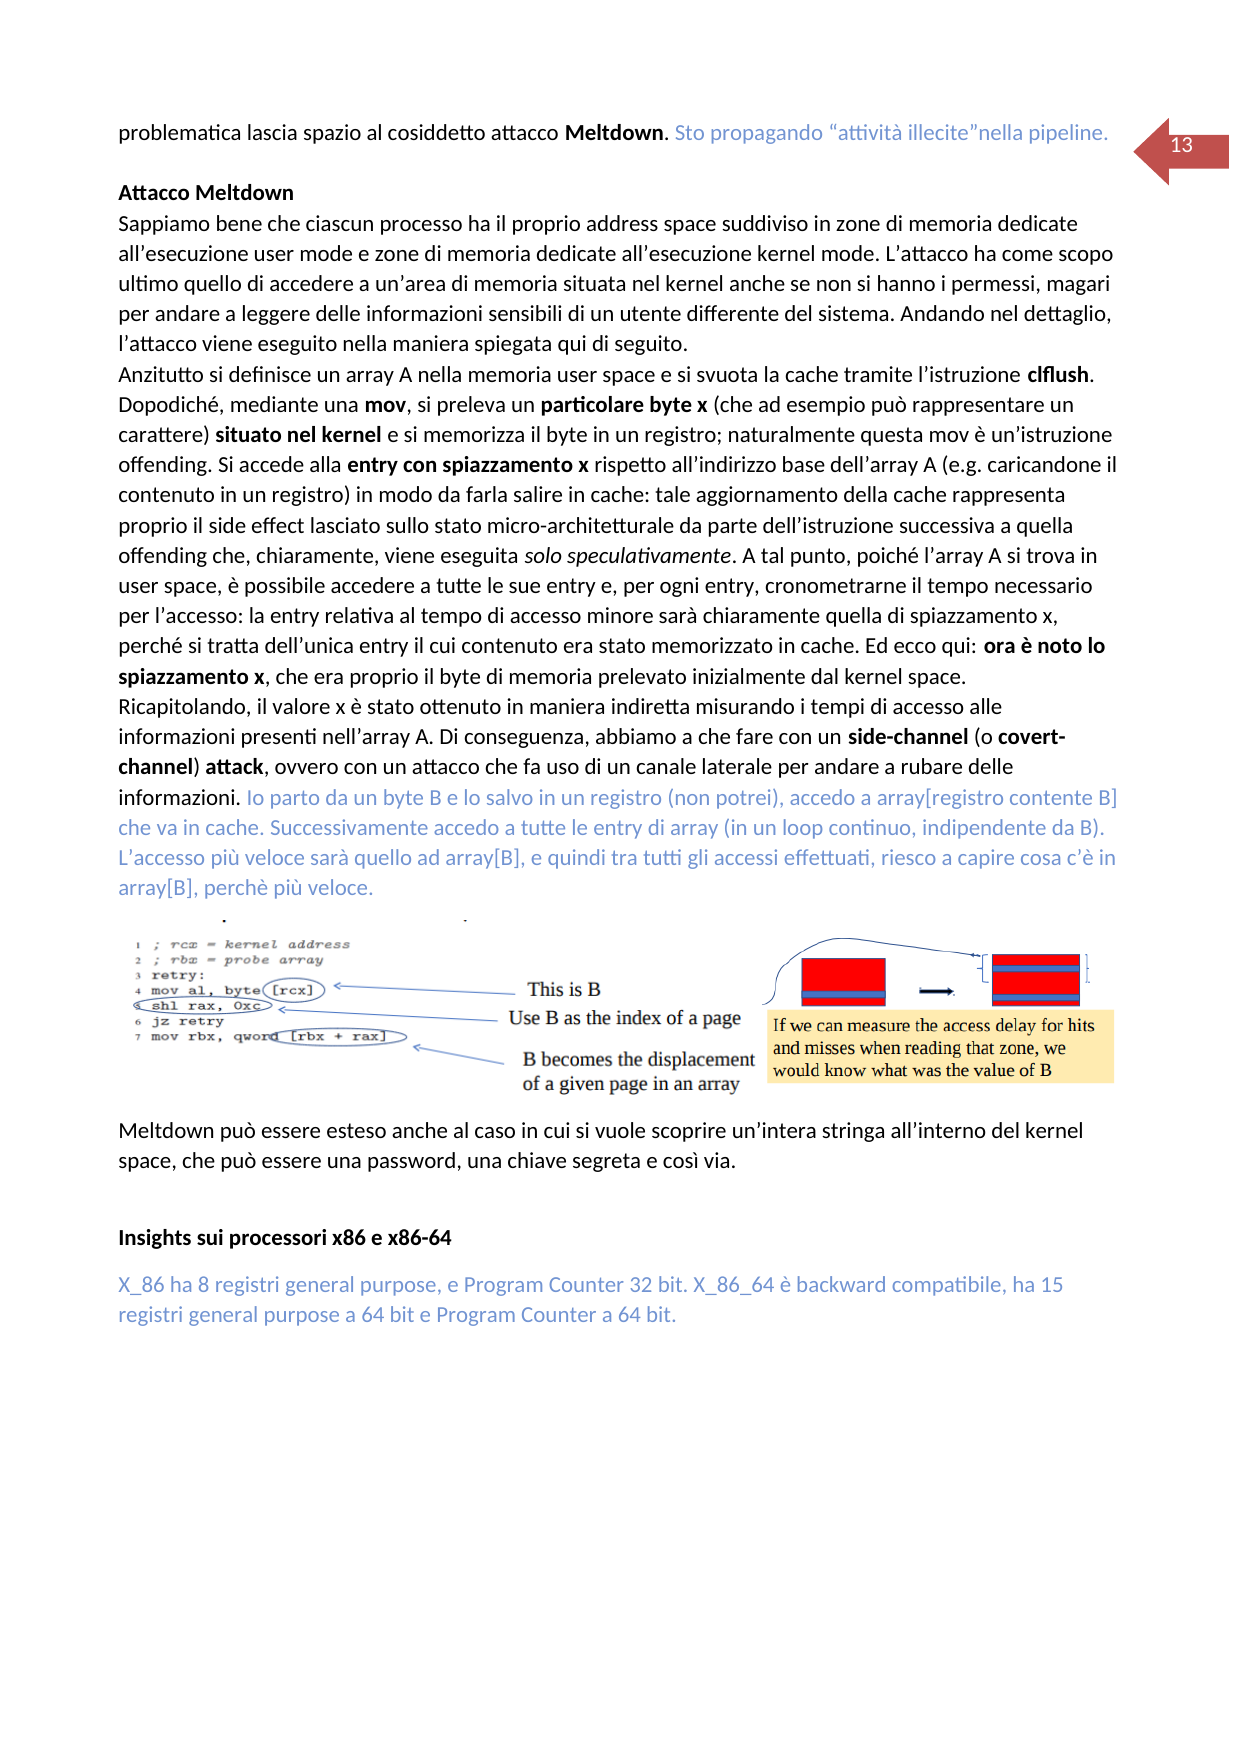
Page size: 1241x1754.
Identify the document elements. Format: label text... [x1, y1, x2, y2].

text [118, 118, 1122, 901]
text X_86 ha 8 registri general purpose, e Program Counter 32 bit. X_86_64 è backward compatibile, ha 15 registri general purpose a 64 bit e Program Counter a 64 bit. [118, 1270, 1122, 1328]
picture [118, 920, 1115, 1097]
text Meltdown può essere esteso anche al caso in cui si vuole scoprire un’intera stringa all’interno del kernel space, che può essere una password, una chiave segreta e così via. [118, 1116, 1122, 1204]
text Insights sui processori x86 e x86-64 [118, 1223, 1122, 1251]
